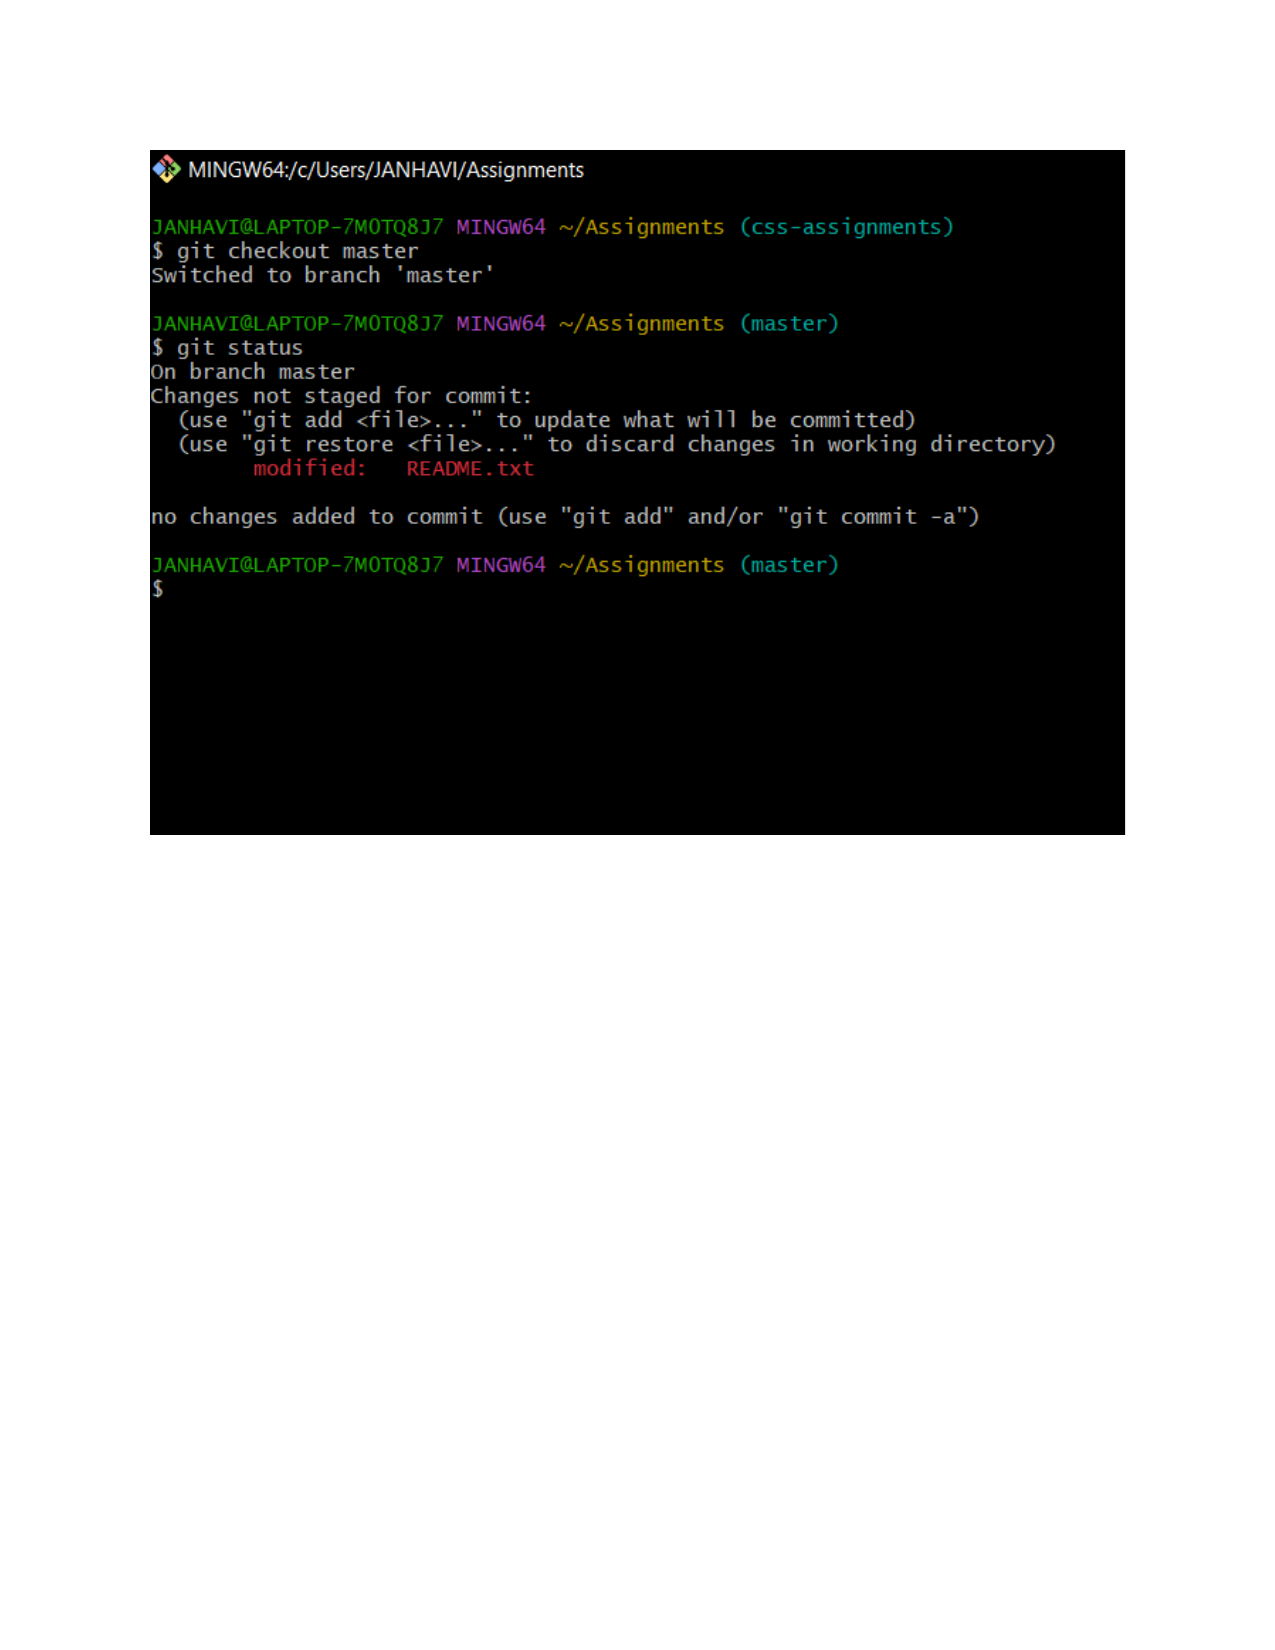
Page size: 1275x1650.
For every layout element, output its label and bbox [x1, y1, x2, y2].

picture [150, 150, 1125, 835]
